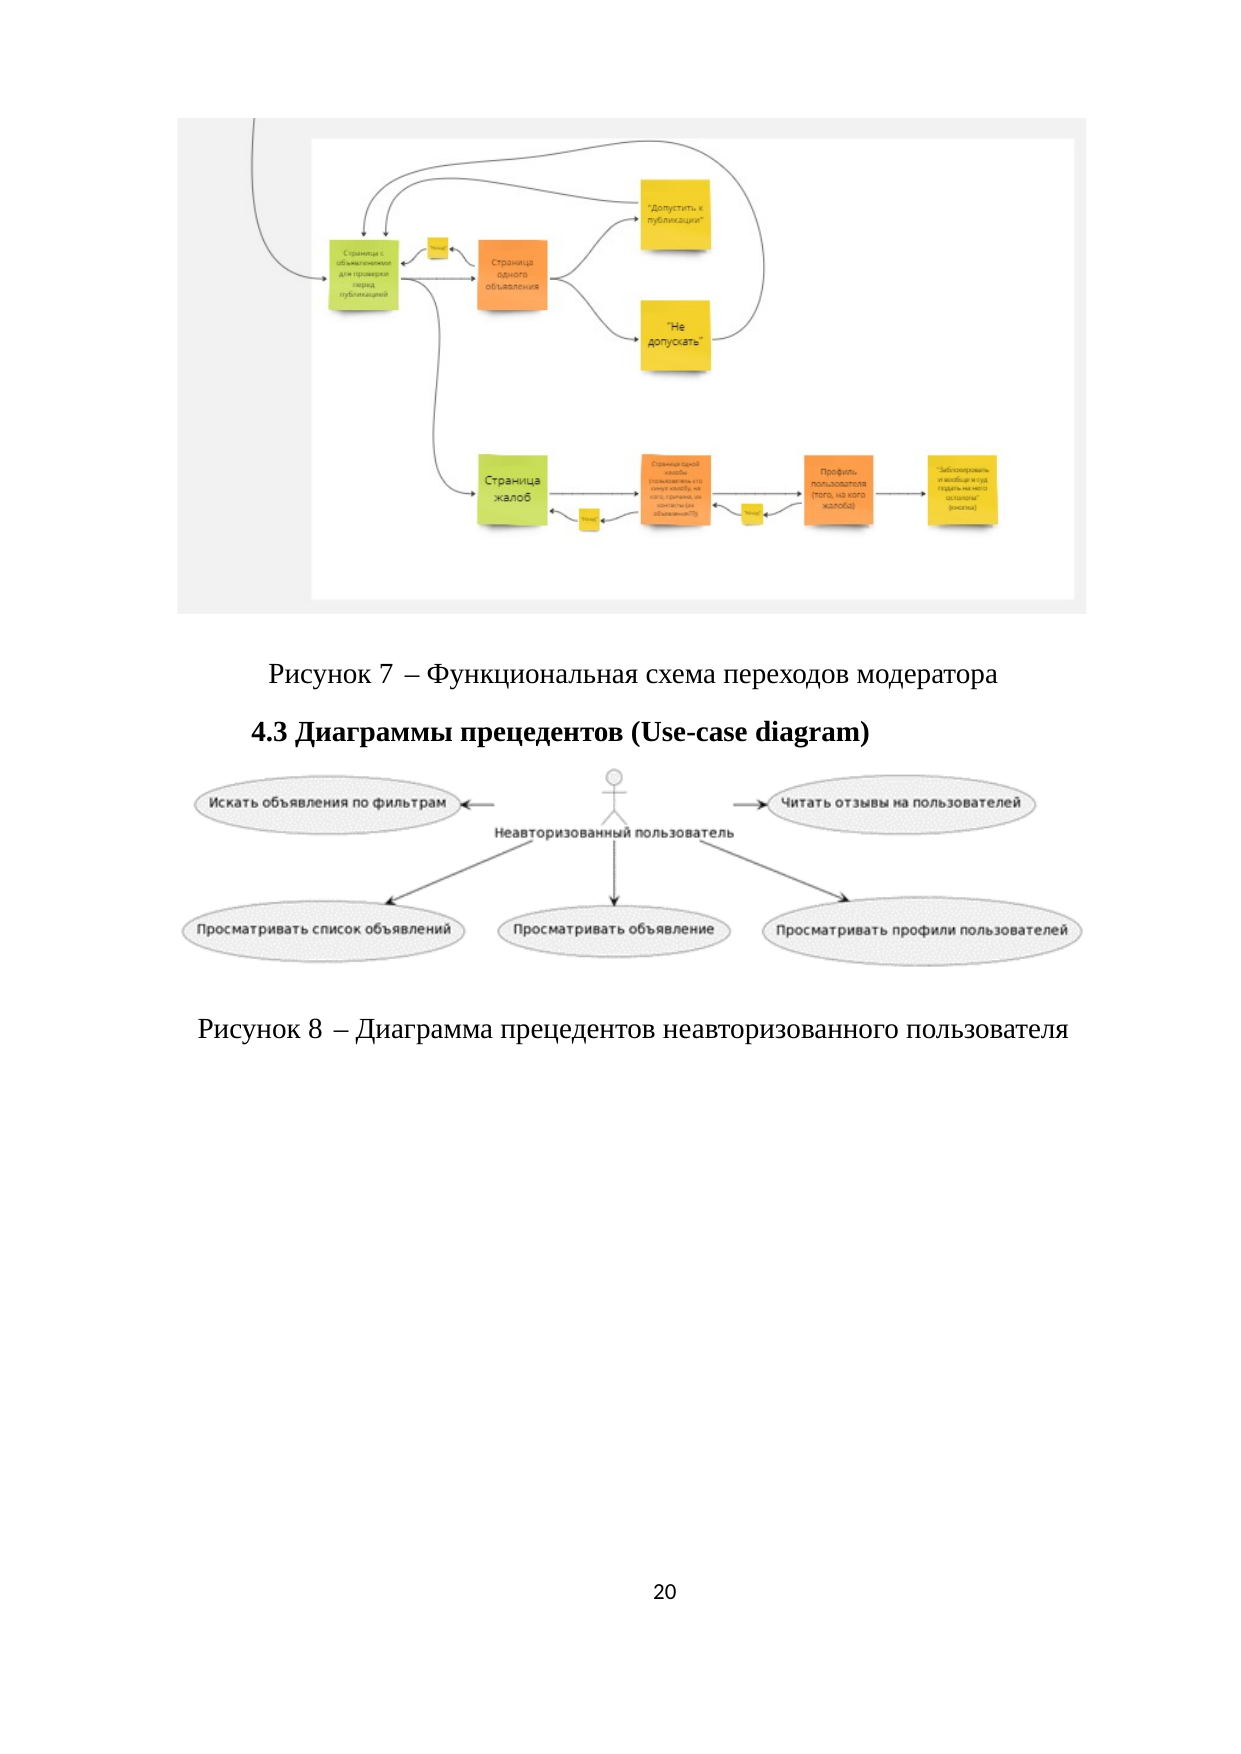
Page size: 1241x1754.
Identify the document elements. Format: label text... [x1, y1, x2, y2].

text – Диаграмма прецедентов неавторизованного пользователя [177, 1011, 1152, 1045]
text Диаграммы прецедентов (Use-case diagram) [177, 714, 1152, 748]
text – Функциональная схема переходов модератора [177, 656, 1152, 689]
picture [177, 764, 1085, 970]
picture [177, 118, 1087, 614]
